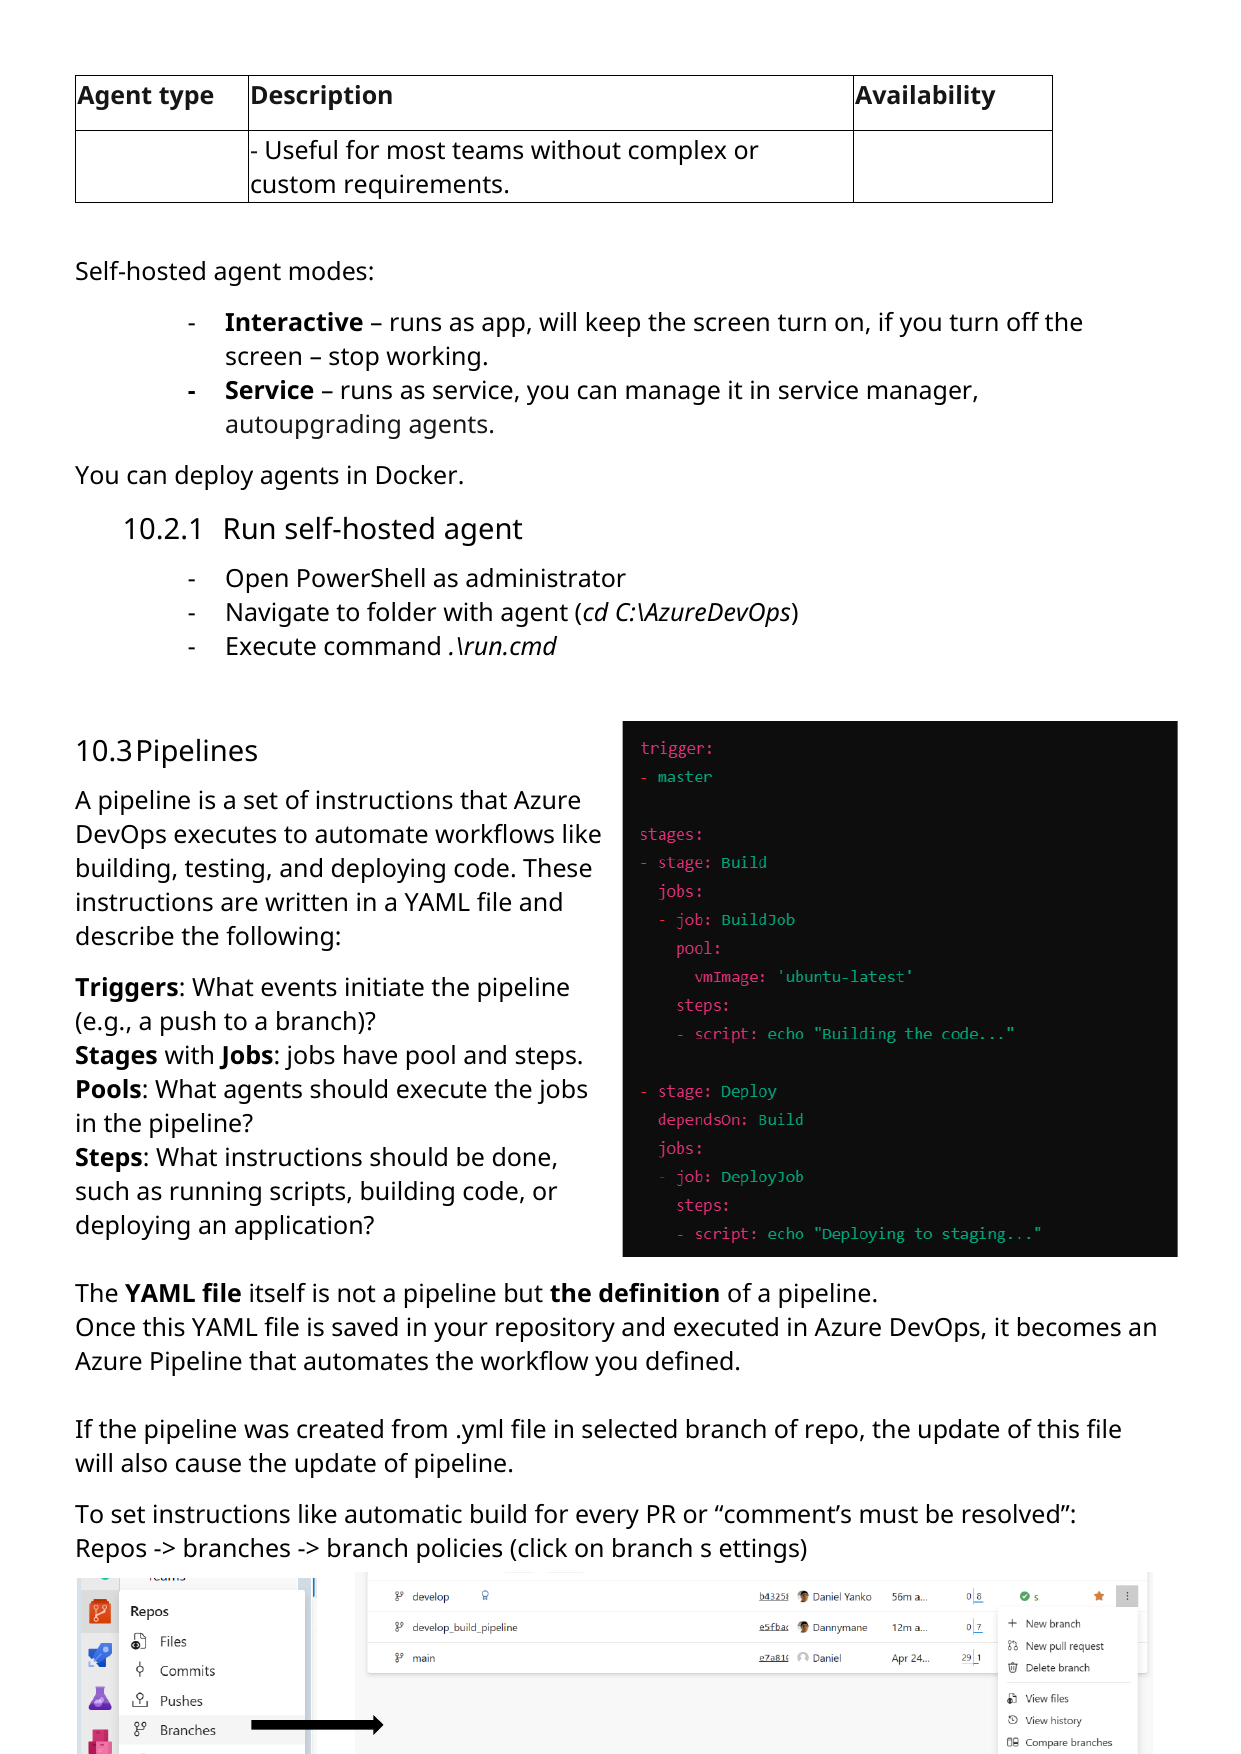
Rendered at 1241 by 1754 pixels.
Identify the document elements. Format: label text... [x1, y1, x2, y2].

picture [622, 721, 1178, 1257]
text The YAML file itself is not a pipeline but the definition of a pipeline. [75, 1276, 1165, 1310]
subtitle Pipelines [75, 730, 622, 770]
text Steps: What instructions should be done, such as running scripts, building code, or deploying an application? [75, 1139, 622, 1242]
text Stages with Jobs: jobs have pool and steps. [75, 1037, 622, 1071]
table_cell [854, 131, 1052, 202]
list Execute command .\run.cmd [187, 629, 1165, 663]
text To set instructions like automatic build for every PR or “comment’s must be resolved”: Repos -> branches -> branch policies (click on branch s ettings) [75, 1497, 1165, 1565]
picture [76, 1578, 317, 1754]
text Self-hosted agent modes: [75, 254, 1165, 288]
text Pools: What agents should execute the jobs in the pipeline? [75, 1071, 622, 1139]
picture [355, 1572, 1153, 1754]
table_header Description [249, 76, 853, 130]
text You can deploy agents in Docker. [75, 458, 1165, 492]
list Service – runs as service, you can manage it in service manager, autoupgrading agents. [187, 373, 1165, 441]
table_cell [249, 131, 853, 202]
subtitle Run self-hosted agent [122, 508, 1165, 548]
text Triggers: What events initiate the pipeline (e.g., a push to a branch)? [75, 969, 622, 1037]
text Once this YAML file is saved in your repository and executed in Azure DevOps, it becomes an Azure Pipeline that automates the workflow you defined. [75, 1310, 1165, 1378]
list Navigate to folder with agent (cd C:\AzureDevOps) [187, 594, 1165, 629]
list Open PowerShell as administrator [187, 561, 1165, 594]
table_header Availability [854, 76, 1052, 130]
list Interactive – runs as app, will keep the screen turn on, if you turn off the screen – stop working. [187, 305, 1165, 373]
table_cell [76, 131, 248, 202]
text If the pipeline was created from .yml file in selected branch of repo, the update of this file will also cause the update of pipeline. [75, 1412, 1165, 1480]
text A pipeline is a set of instructions that Azure DevOps executes to automate workflows like building, testing, and deploying code. These instructions are written in a YAML file and describe the following: [75, 782, 622, 953]
table_header Agent type [76, 76, 248, 130]
